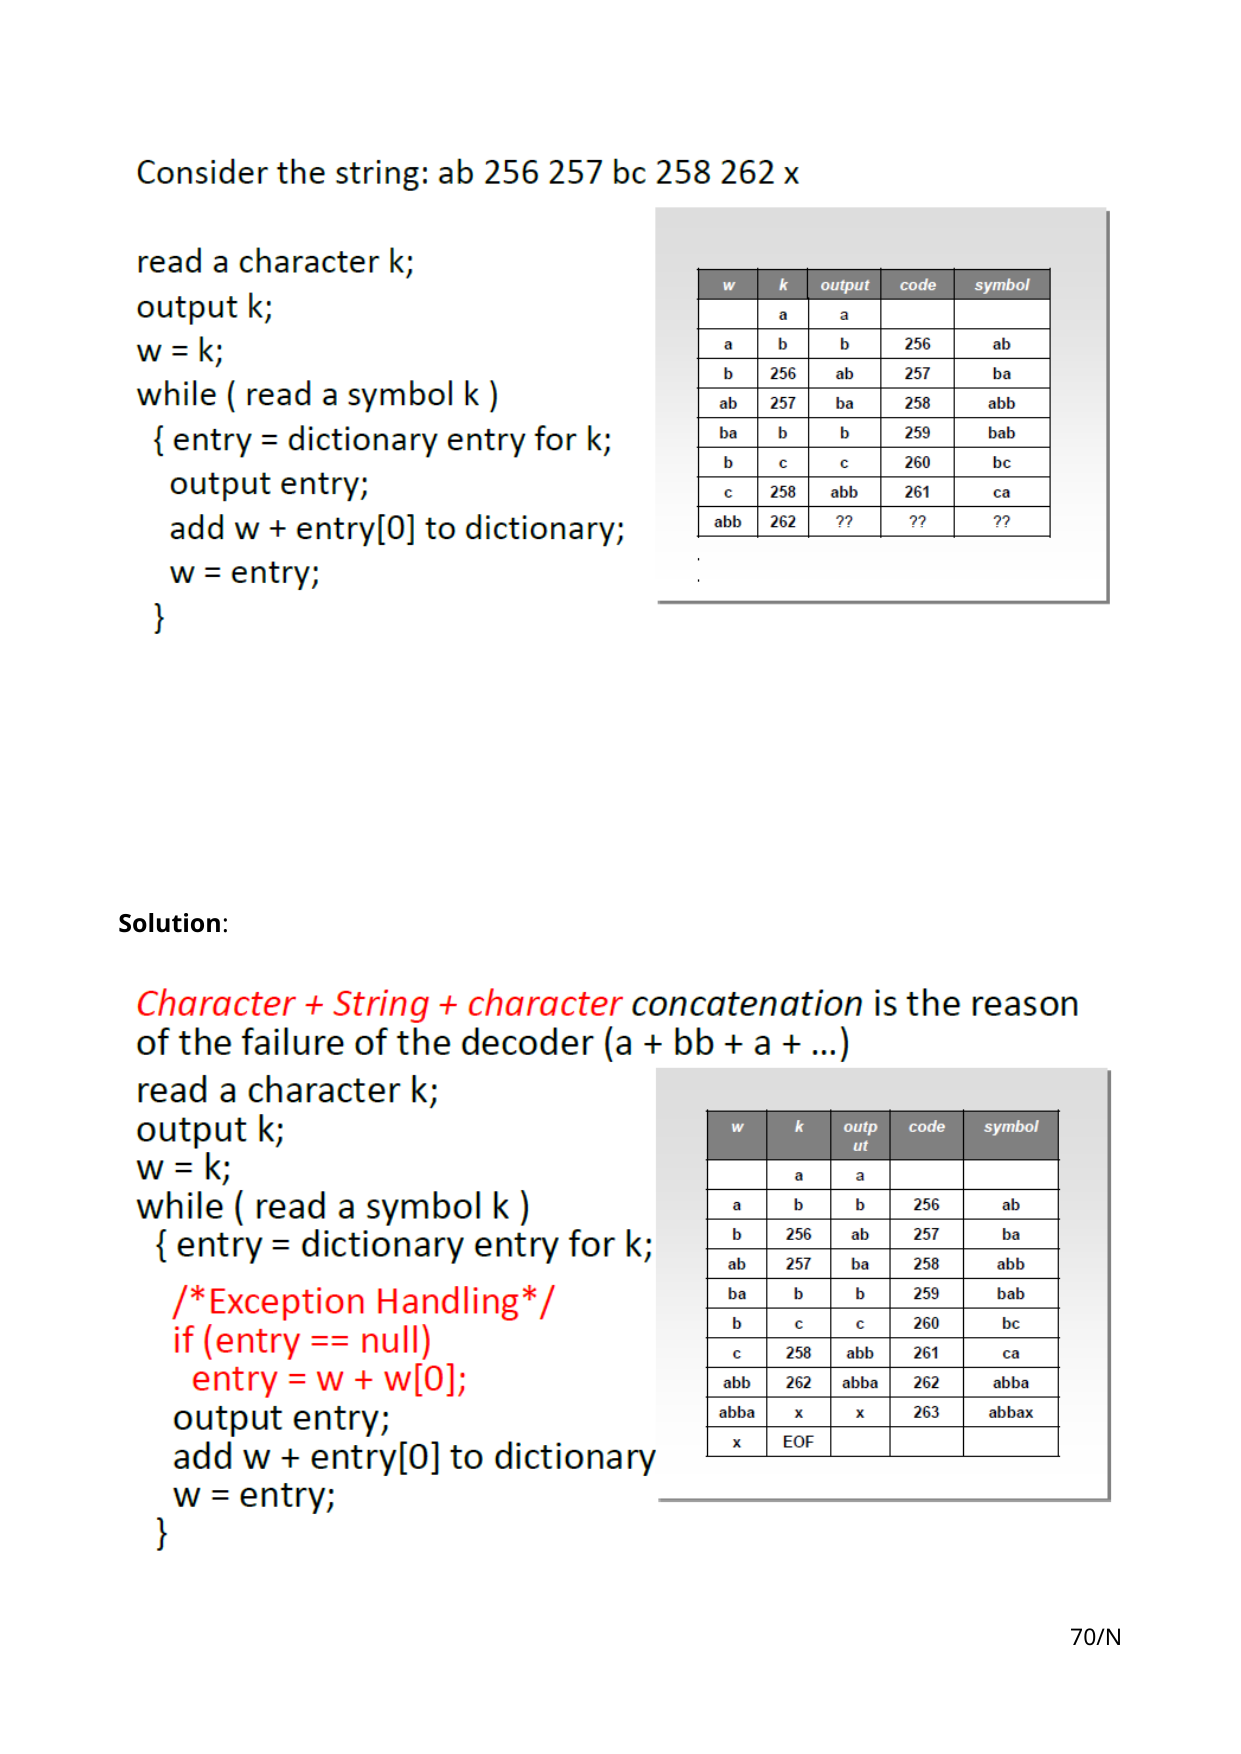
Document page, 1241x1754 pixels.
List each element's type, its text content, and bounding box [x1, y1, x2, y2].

text Solution: [118, 906, 1122, 940]
picture [118, 979, 1123, 1565]
picture [118, 147, 1123, 647]
